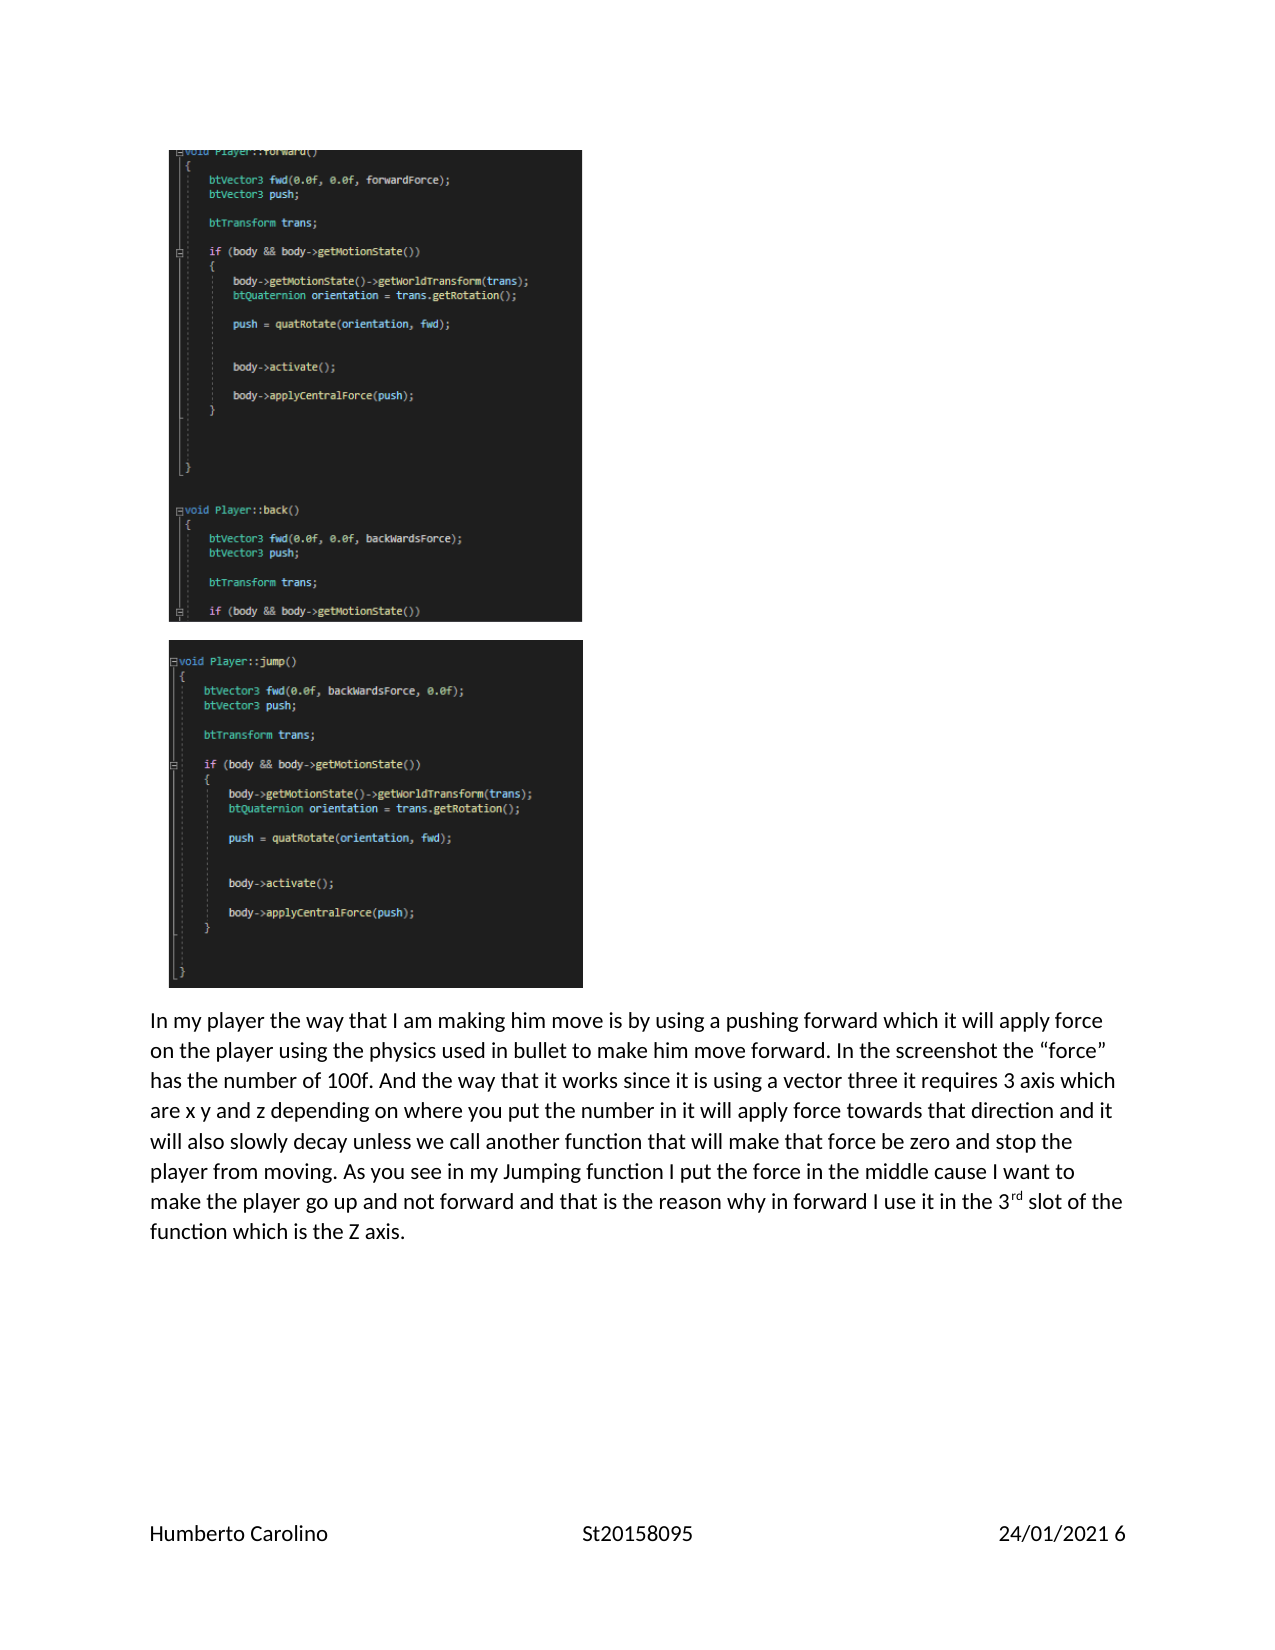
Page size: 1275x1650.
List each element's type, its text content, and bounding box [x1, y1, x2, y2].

text In my player the way that I am making him move is by using a pushing forward which it will apply force on the player using the physics used in bullet to make him move forward. In the screenshot the “force” has the number of 100f. And the way that it works since it is using a vector three it requires 3 axis which are x y and z depending on where you put the number in it will apply force towards that direction and it will also slowly decay unless we call another function that will make that force be zero and stop the player from moving. As you see in my Jumping function I put the force in the middle cause I want to make the player go up and not forward and that is the reason why in forward I use it in the 3rd slot of the function which is the Z axis. [150, 1006, 1125, 1246]
